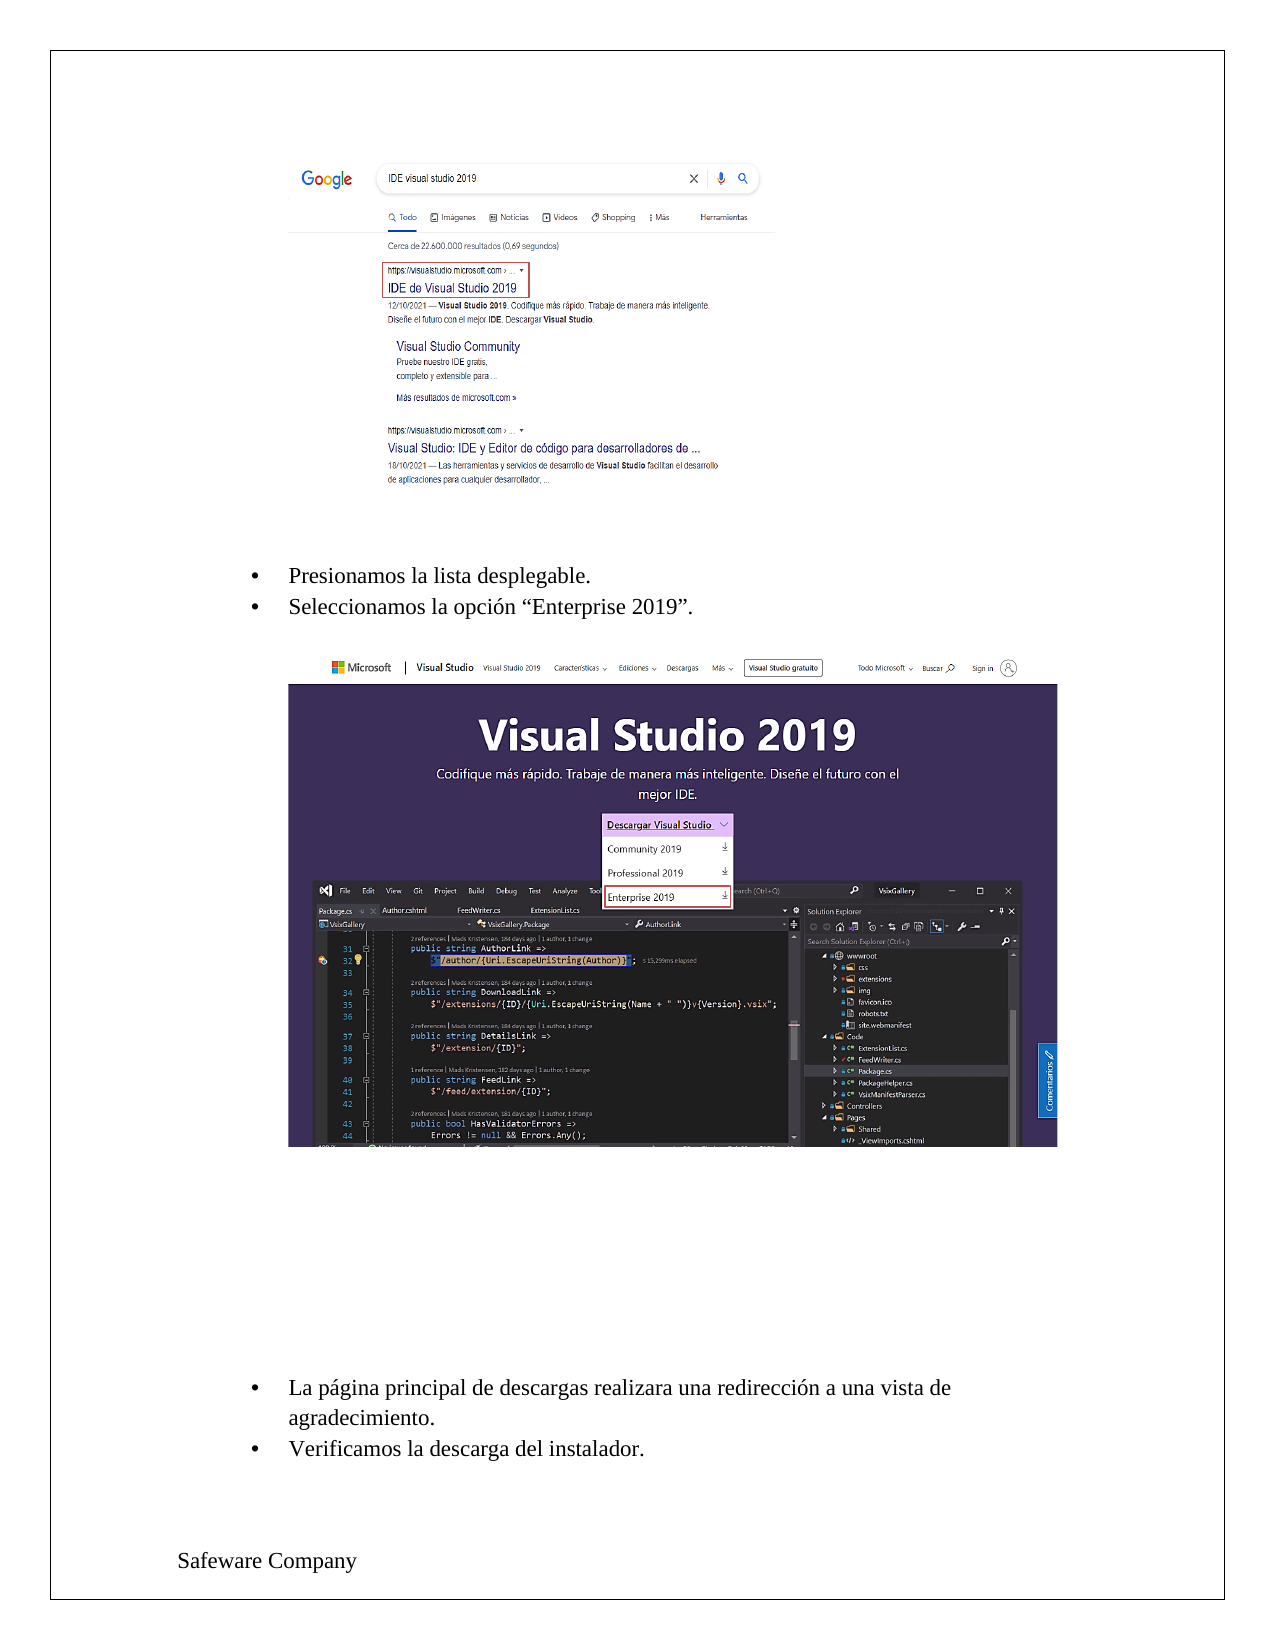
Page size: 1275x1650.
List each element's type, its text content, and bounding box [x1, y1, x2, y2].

list La página principal de descargas realizara una redirección a una vista de agradecimiento. [251, 1374, 1098, 1431]
list Verificamos la descarga del instalador. [251, 1434, 1098, 1461]
picture [288, 147, 776, 498]
list Seleccionamos la opción “Enterprise 2019”. [251, 593, 1098, 619]
list Presionamos la lista desplegable. [251, 562, 1098, 589]
picture [288, 653, 1058, 1147]
